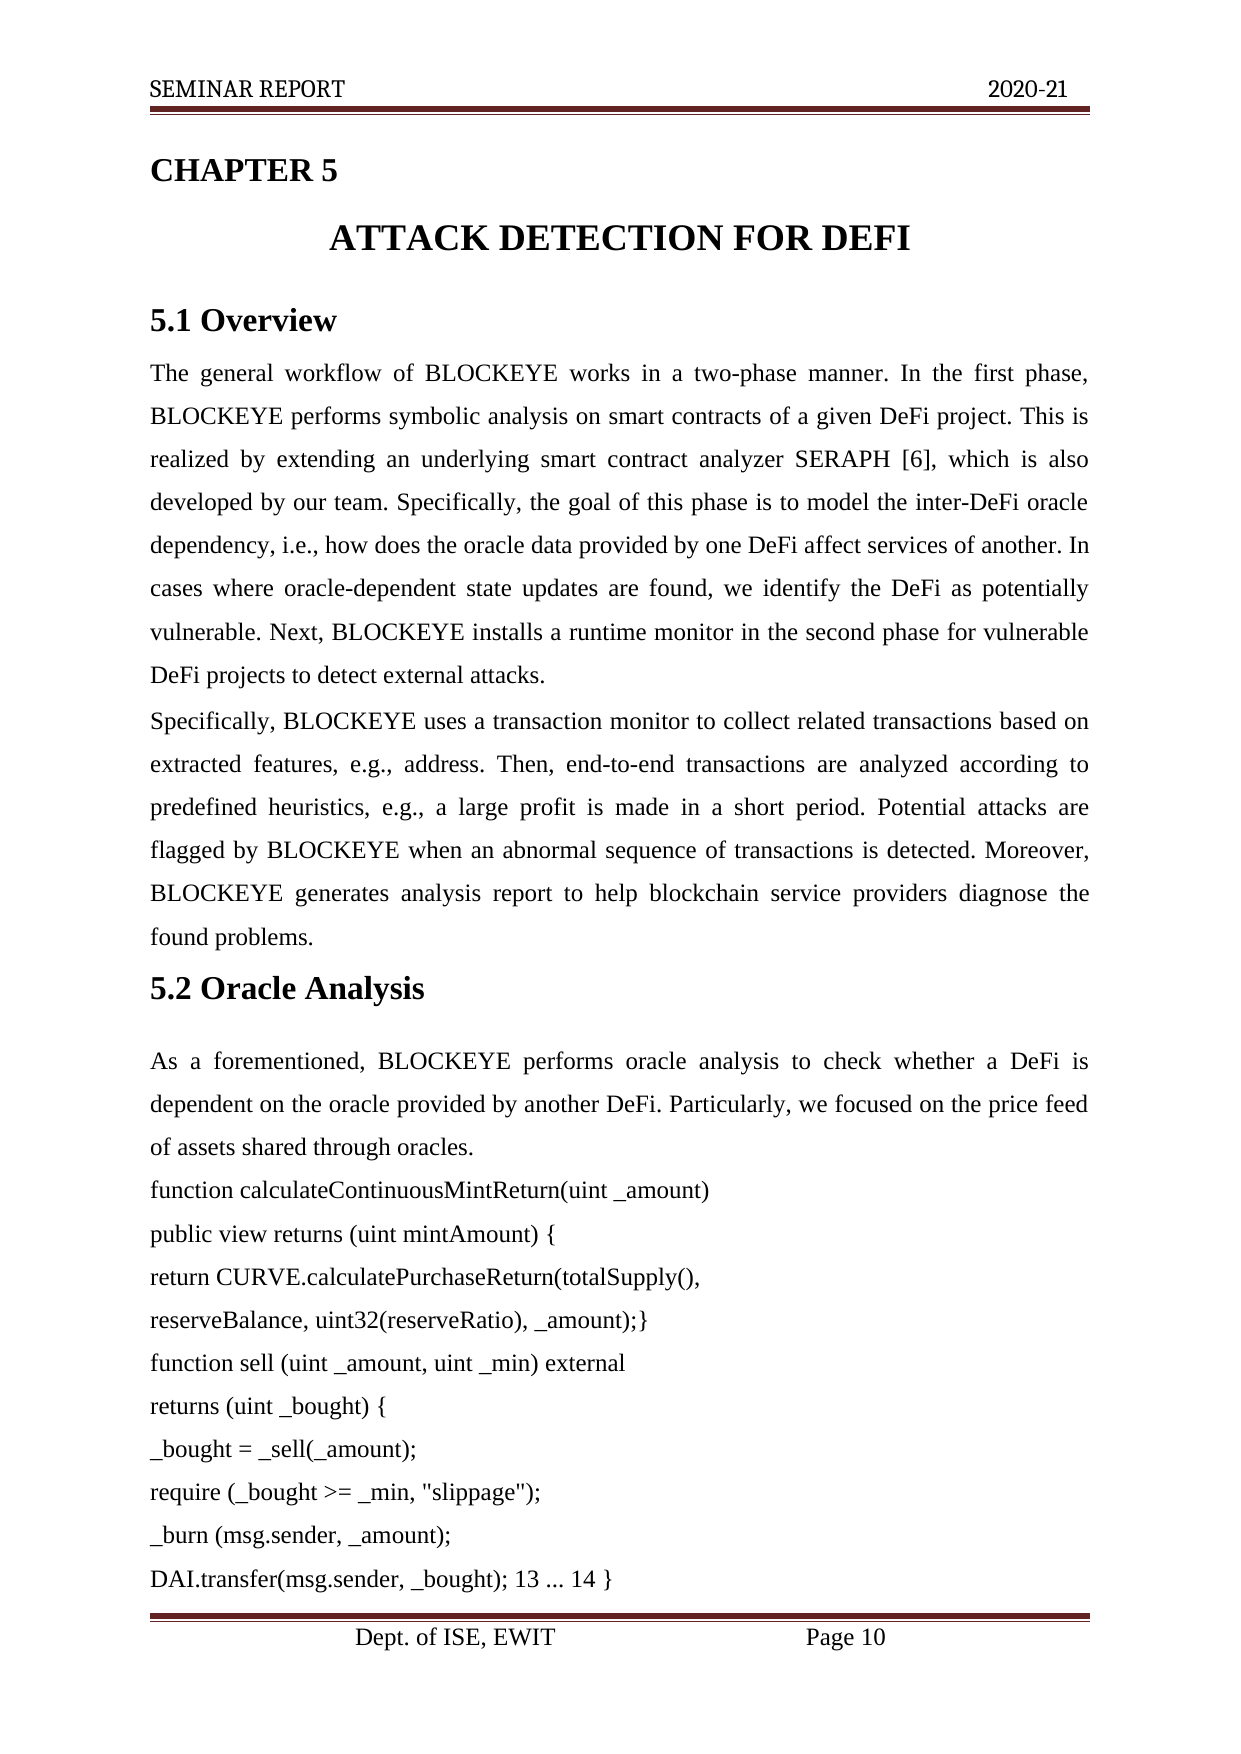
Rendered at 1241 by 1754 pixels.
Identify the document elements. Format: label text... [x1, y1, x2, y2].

text ATTACK DETECTION FOR DEFI [150, 215, 1090, 258]
text public view returns (uint mintAmount) { [150, 1219, 1090, 1247]
text returns (uint _bought) { [150, 1391, 1090, 1420]
text require (_bought >= _min, "slippage"); [150, 1477, 1090, 1506]
text _burn (msg.sender, _amount); [150, 1521, 1090, 1549]
text 5.1 Overview [150, 300, 1090, 339]
text 5.2 Oracle Analysis [150, 968, 1090, 1006]
text Specifically, BLOCKEYE uses a transaction monitor to collect related transactions based on extracted features, e.g., address. Then, end-to-end transactions are analyzed according to predefined heuristics, e.g., a large profit is made in a short period. Potential attacks are flagged by BLOCKEYE when an abnormal sequence of transactions is detected. Moreover, BLOCKEYE generates analysis report to help blockchain service providers diagnose the found problems. [150, 706, 1090, 950]
text As a forementioned, BLOCKEYE performs oracle analysis to check whether a DeFi is dependent on the oracle provided by another DeFi. Particularly, we focused on the price feed of assets shared through oracles. [150, 1046, 1090, 1161]
text DAI.transfer(msg.sender, _bought); 13 ... 14 } [150, 1564, 1090, 1592]
text function sell (uint _amount, uint _min) external [150, 1348, 1090, 1377]
text The general workflow of BLOCKEYE works in a two-phase manner. In the first phase, BLOCKEYE performs symbolic analysis on smart contracts of a given DeFi project. This is realized by extending an underlying smart contract analyzer SERAPH [6], which is also developed by our team. Specifically, the goal of this phase is to model the inter-DeFi oracle dependency, i.e., how does the oracle data provided by one DeFi affect services of another. In cases where oracle-dependent state updates are found, we identify the DeFi as potentially vulnerable. Next, BLOCKEYE installs a runtime monitor in the second phase for vulnerable DeFi projects to detect external attacks. [150, 358, 1090, 688]
text return CURVE.calculatePurchaseReturn(totalSupply(), [150, 1262, 1090, 1291]
text function calculateContinuousMintReturn(uint _amount) [150, 1176, 1090, 1204]
text CHAPTER 5 [150, 150, 1090, 188]
text reserveBalance, uint32(reserveRatio), _amount);} [150, 1305, 1090, 1334]
text _bought = _sell(_amount); [150, 1434, 1090, 1463]
